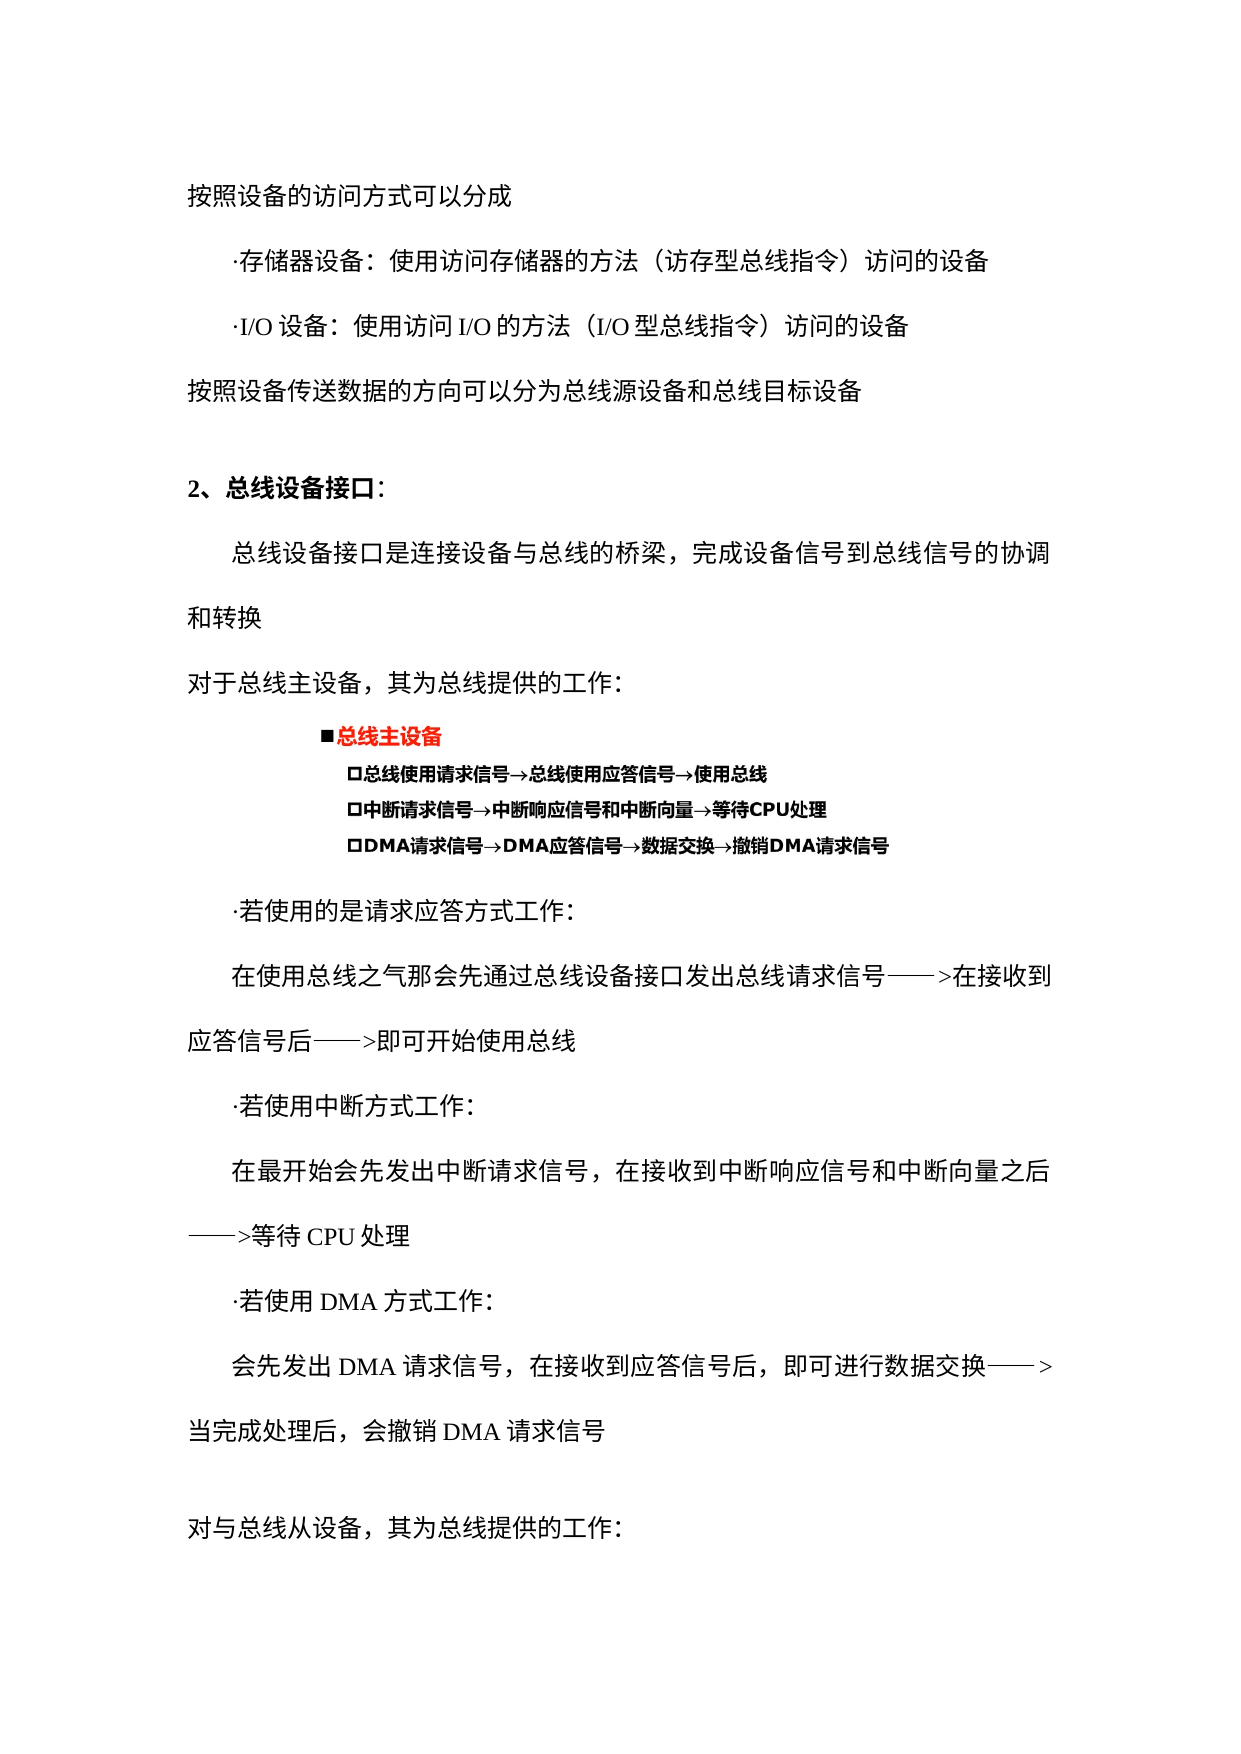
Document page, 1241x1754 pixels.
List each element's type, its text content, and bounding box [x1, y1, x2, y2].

text 按照设备的访问方式可以分成 [187, 162, 1053, 227]
text ·I/O设备：使用访问I/O的方法（I/O型总线指令）访问的设备 [187, 292, 1053, 357]
text 在最开始会先发出中断请求信号，在接收到中断响应信号和中断向量之后——>等待CPU处理 [187, 1137, 1053, 1267]
text ·若使用DMA方式工作： [187, 1267, 1053, 1332]
text 会先发出DMA请求信号，在接收到应答信号后，即可进行数据交换——>当完成处理后，会撤销DMA请求信号 [187, 1332, 1053, 1462]
text 总线设备接口是连接设备与总线的桥梁，完成设备信号到总线信号的协调和转换 [187, 519, 1053, 649]
text ·存储器设备：使用访问存储器的方法（访存型总线指令）访问的设备 [187, 227, 1053, 292]
text 对于总线主设备，其为总线提供的工作： [187, 649, 1053, 714]
text 按照设备传送数据的方向可以分为总线源设备和总线目标设备 [187, 357, 1053, 422]
text ·若使用的是请求应答方式工作： [187, 877, 1053, 942]
text 对与总线从设备，其为总线提供的工作： [187, 1494, 1053, 1559]
text 2、总线设备接口： [187, 454, 1053, 519]
picture [285, 714, 955, 868]
text 在使用总线之气那会先通过总线设备接口发出总线请求信号——>在接收到应答信号后——>即可开始使用总线 [187, 942, 1053, 1072]
text ·若使用中断方式工作： [187, 1072, 1053, 1137]
